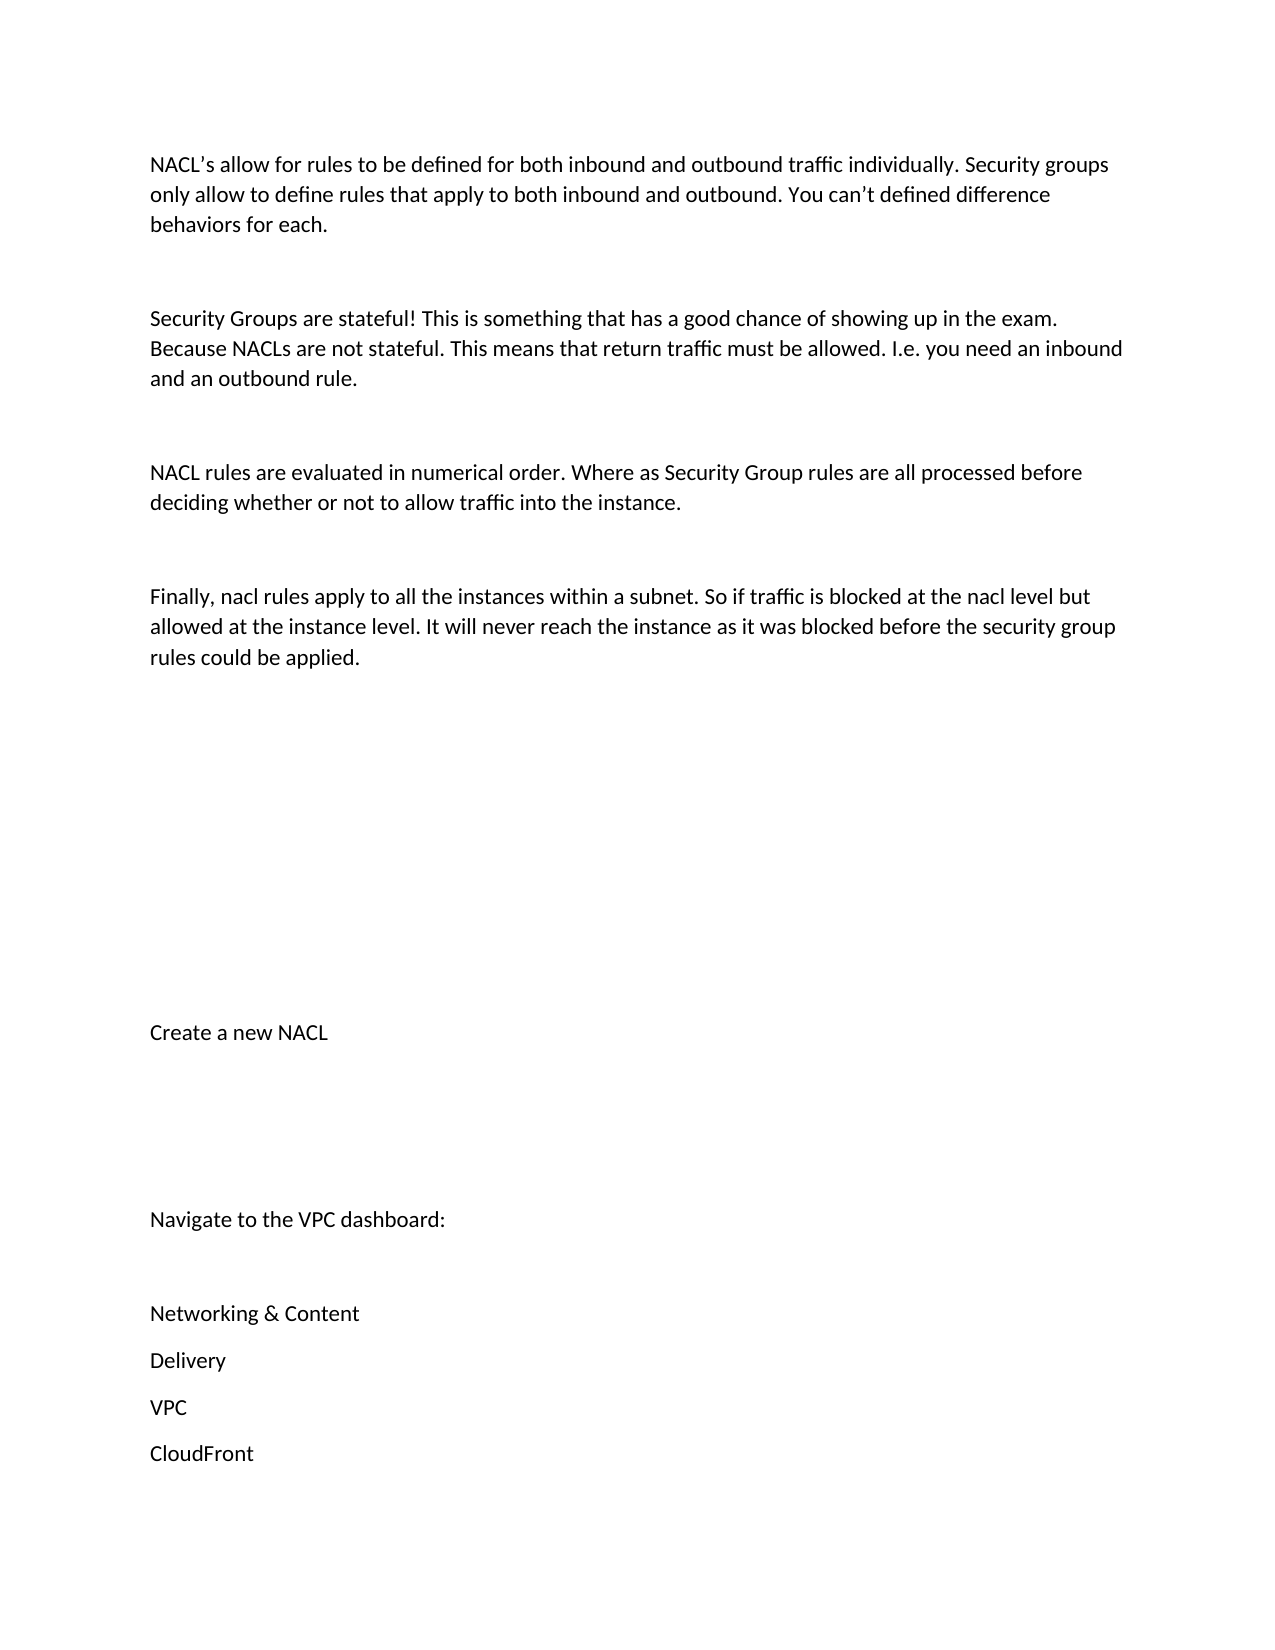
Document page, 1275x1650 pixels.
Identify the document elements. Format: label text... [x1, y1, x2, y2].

text Create a new NACL [150, 1018, 1125, 1046]
text NACL’s allow for rules to be defined for both inbound and outbound traffic individually. Security groups only allow to define rules that apply to both inbound and outbound. You can’t defined difference behaviors for each. [150, 150, 1125, 238]
text VPC [150, 1393, 1125, 1421]
text NACL rules are evaluated in numerical order. Where as Security Group rules are all processed before deciding whether or not to allow traffic into the instance. [150, 458, 1125, 517]
text Finally, nacl rules apply to all the instances within a subnet. So if traffic is blocked at the nacl level but allowed at the instance level. It will never reach the instance as it was blocked before the security group rules could be applied. [150, 582, 1125, 671]
text CloudFront [150, 1439, 1125, 1468]
text Networking & Content [150, 1299, 1125, 1327]
text Security Groups are stateful! This is something that has a good chance of showing up in the exam. Because NACLs are not stateful. This means that return traffic must be allowed. I.e. you need an inbound and an outbound rule. [150, 304, 1125, 393]
text Navigate to the VPC dashboard: [150, 1205, 1125, 1233]
text Delivery [150, 1346, 1125, 1374]
